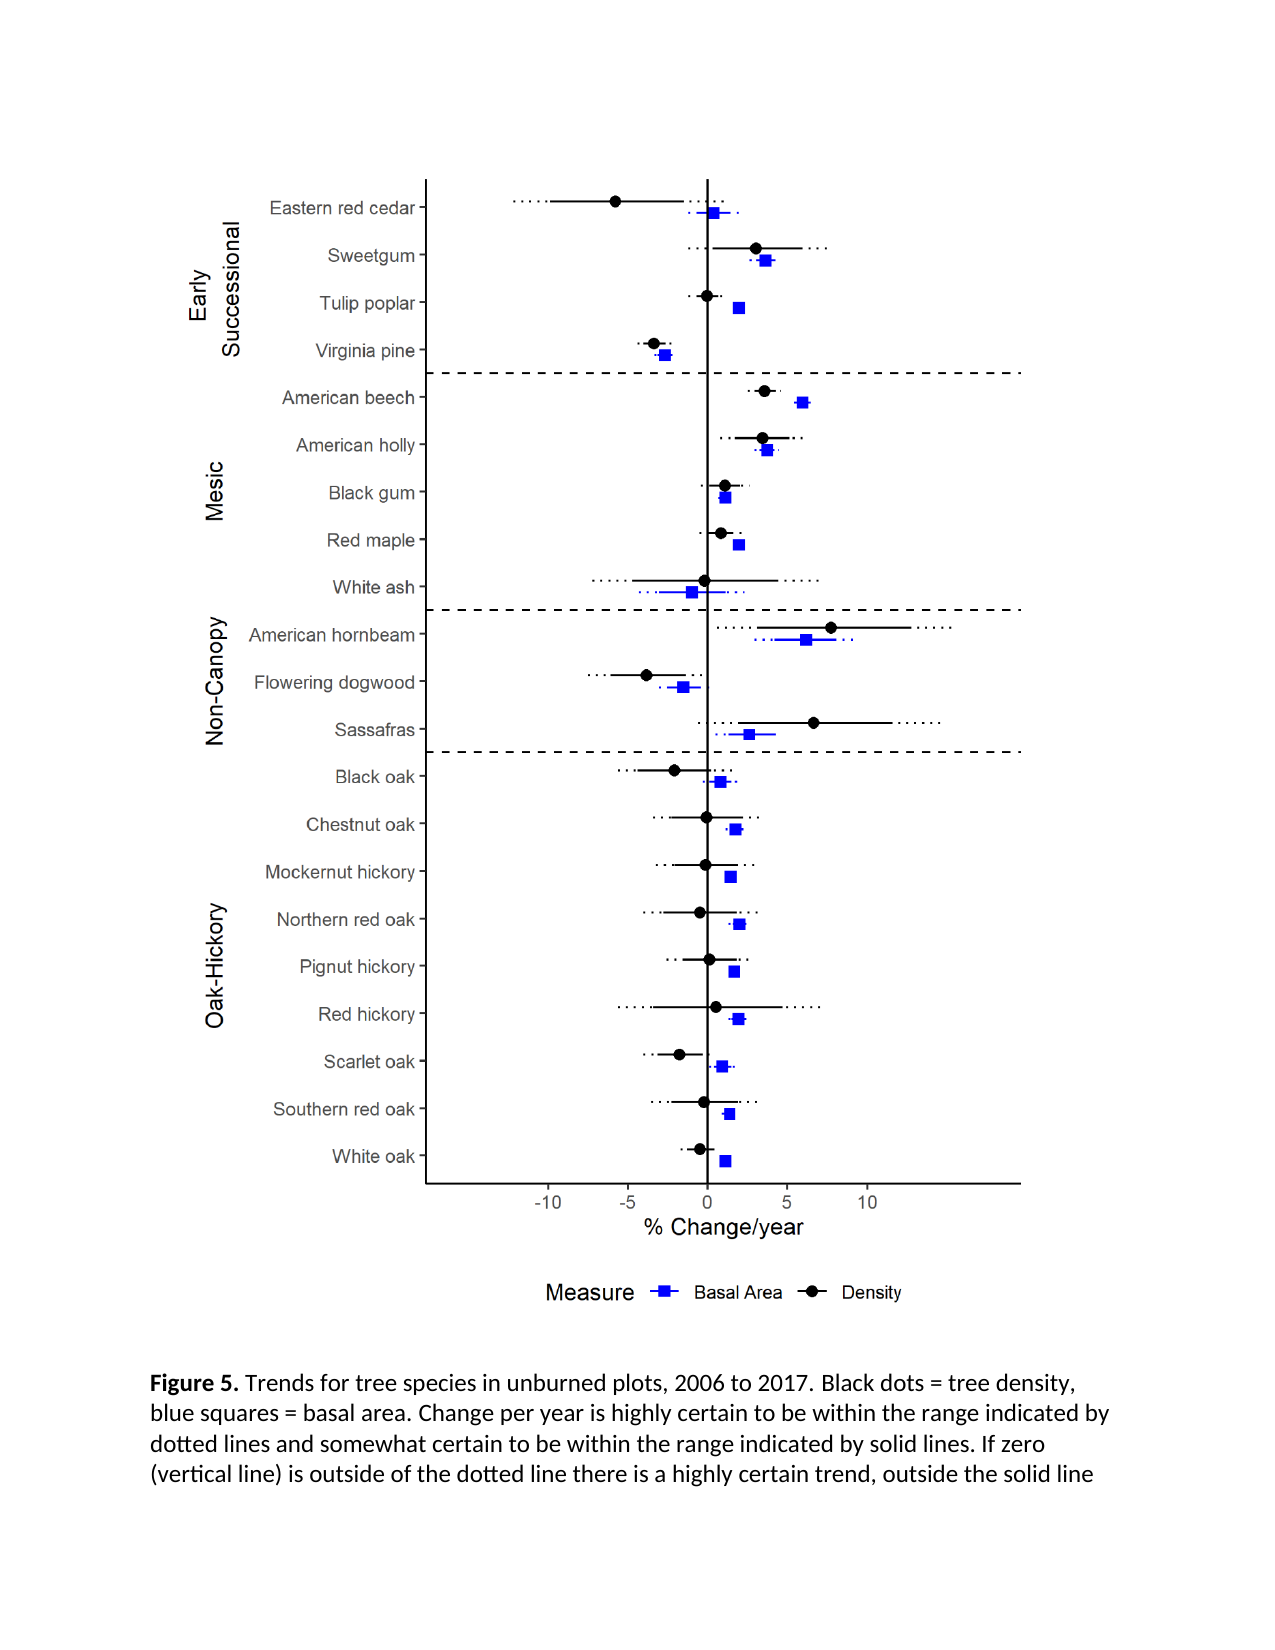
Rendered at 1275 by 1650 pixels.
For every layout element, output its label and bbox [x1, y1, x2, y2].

picture [150, 150, 1050, 1350]
text [150, 1367, 1125, 1489]
